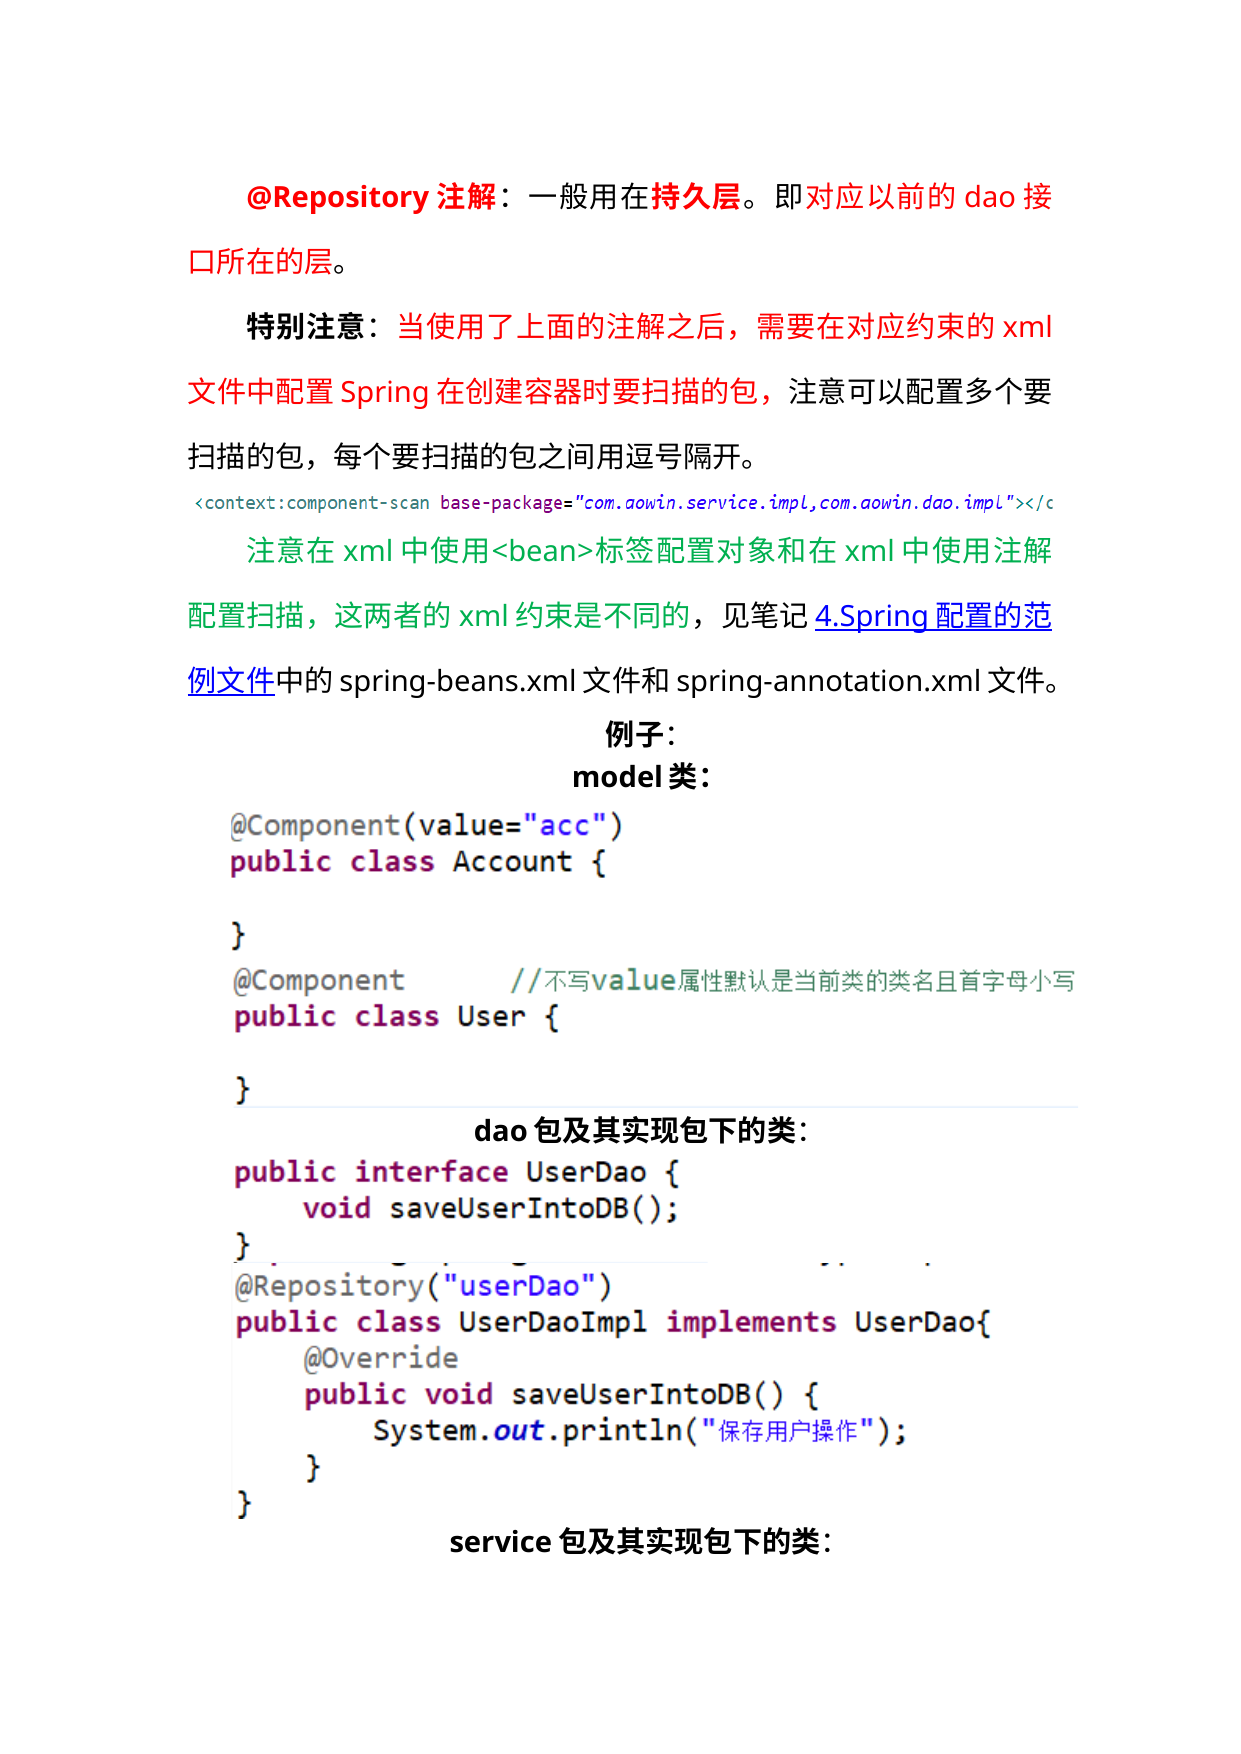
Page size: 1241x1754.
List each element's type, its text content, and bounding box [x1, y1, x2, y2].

text 注意在xml中使用<bean>标签配置对象和在xml中使用注解配置扫描，这两者的xml约束是不同的，见笔记4.Spring配置的范例文件中的spring-beans.xml文件和spring-annotation.xml文件。 [187, 517, 1053, 712]
text @Repository注解：一般用在持久层。即对应以前的dao接口所在的层。 [187, 162, 1053, 292]
text model类： [187, 754, 1053, 796]
text 特别注意：当使用了上面的注解之后，需要在对应约束的xml文件中配置Spring在创建容器时要扫描的包，注意可以配置多个要扫描的包，每个要扫描的包之间用逗号隔开。 [187, 292, 1053, 487]
text service包及其实现包下的类： [187, 1518, 1053, 1561]
picture [187, 487, 1053, 517]
text 例子： [187, 712, 1053, 754]
picture [231, 1149, 996, 1519]
picture [231, 796, 1079, 1108]
text dao包及其实现包下的类： [187, 1107, 1053, 1150]
